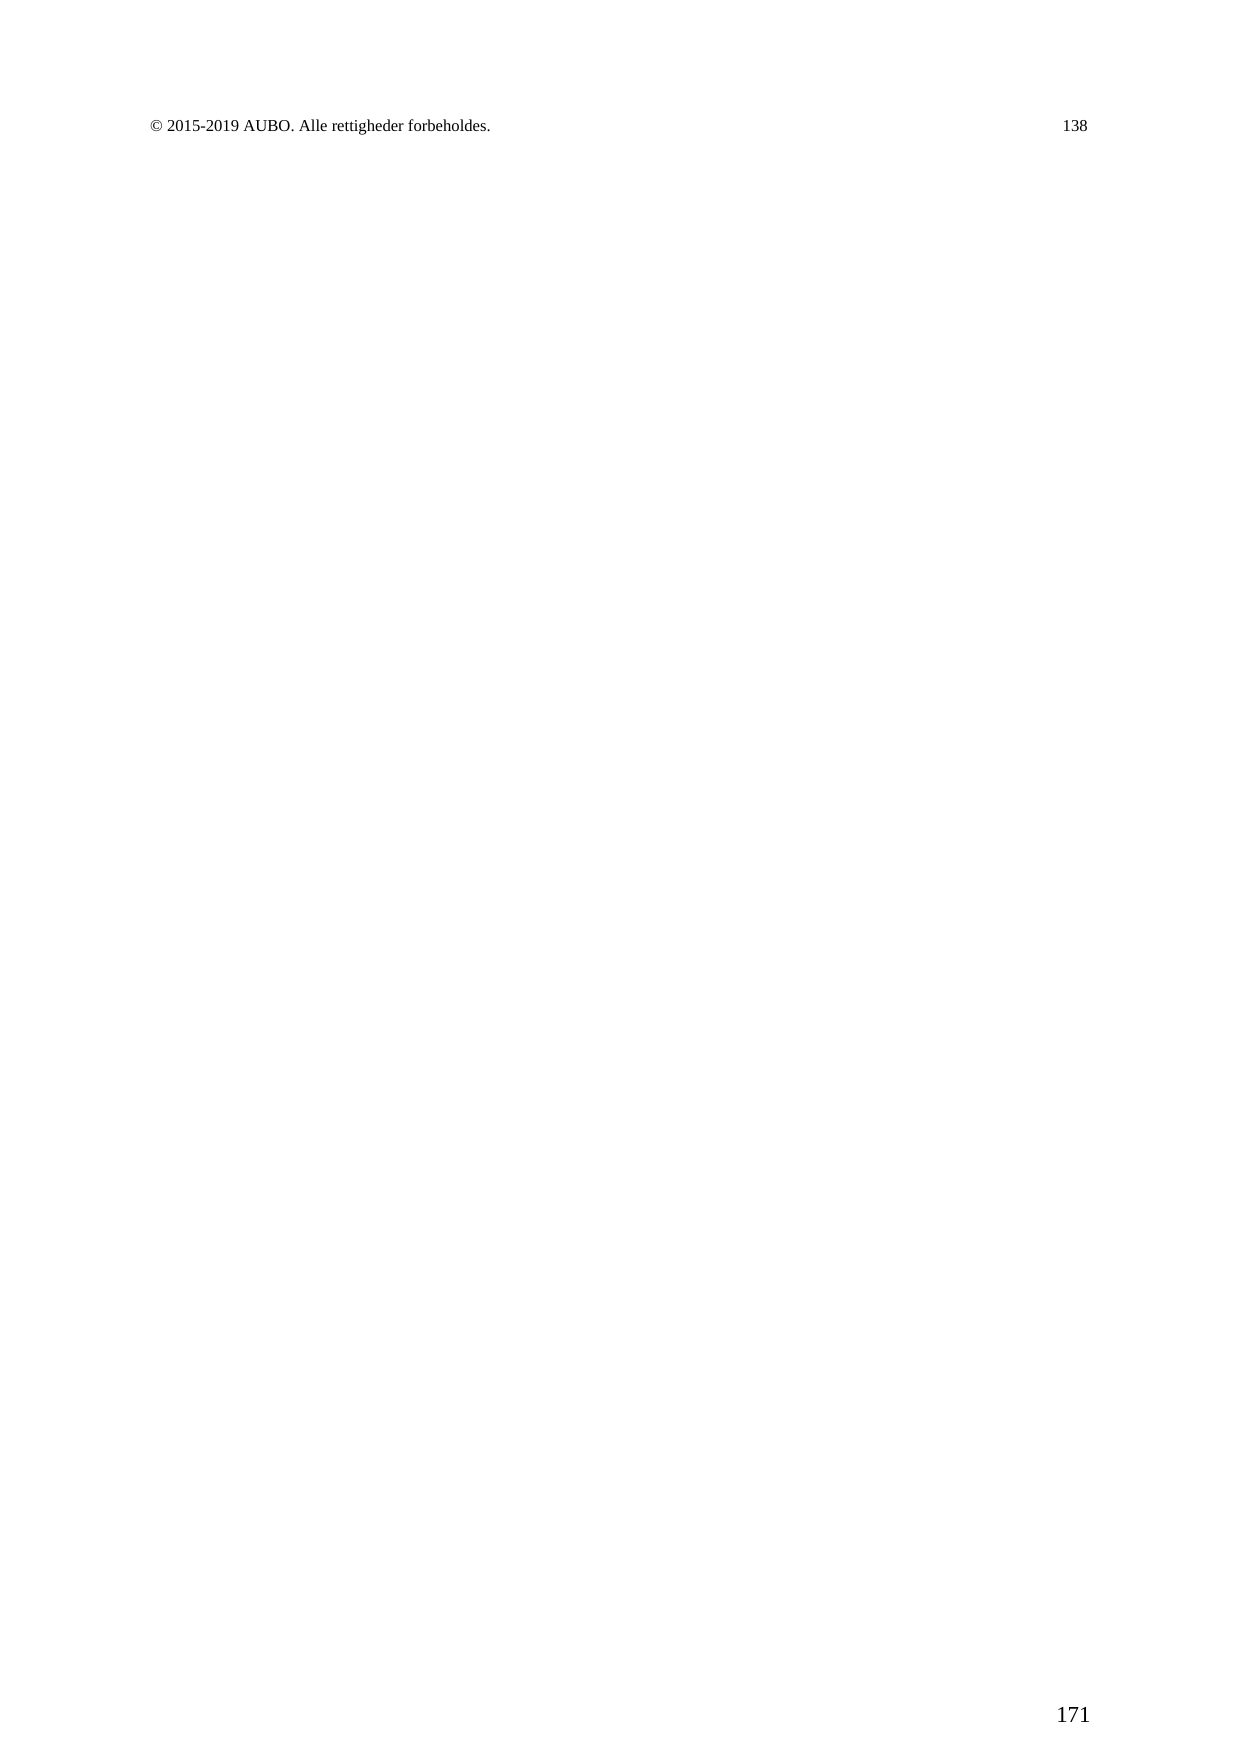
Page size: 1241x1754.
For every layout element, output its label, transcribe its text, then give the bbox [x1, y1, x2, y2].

text © 2015-2019 AUBO. Alle rettigheder forbeholdes. 138 [150, 116, 1090, 135]
